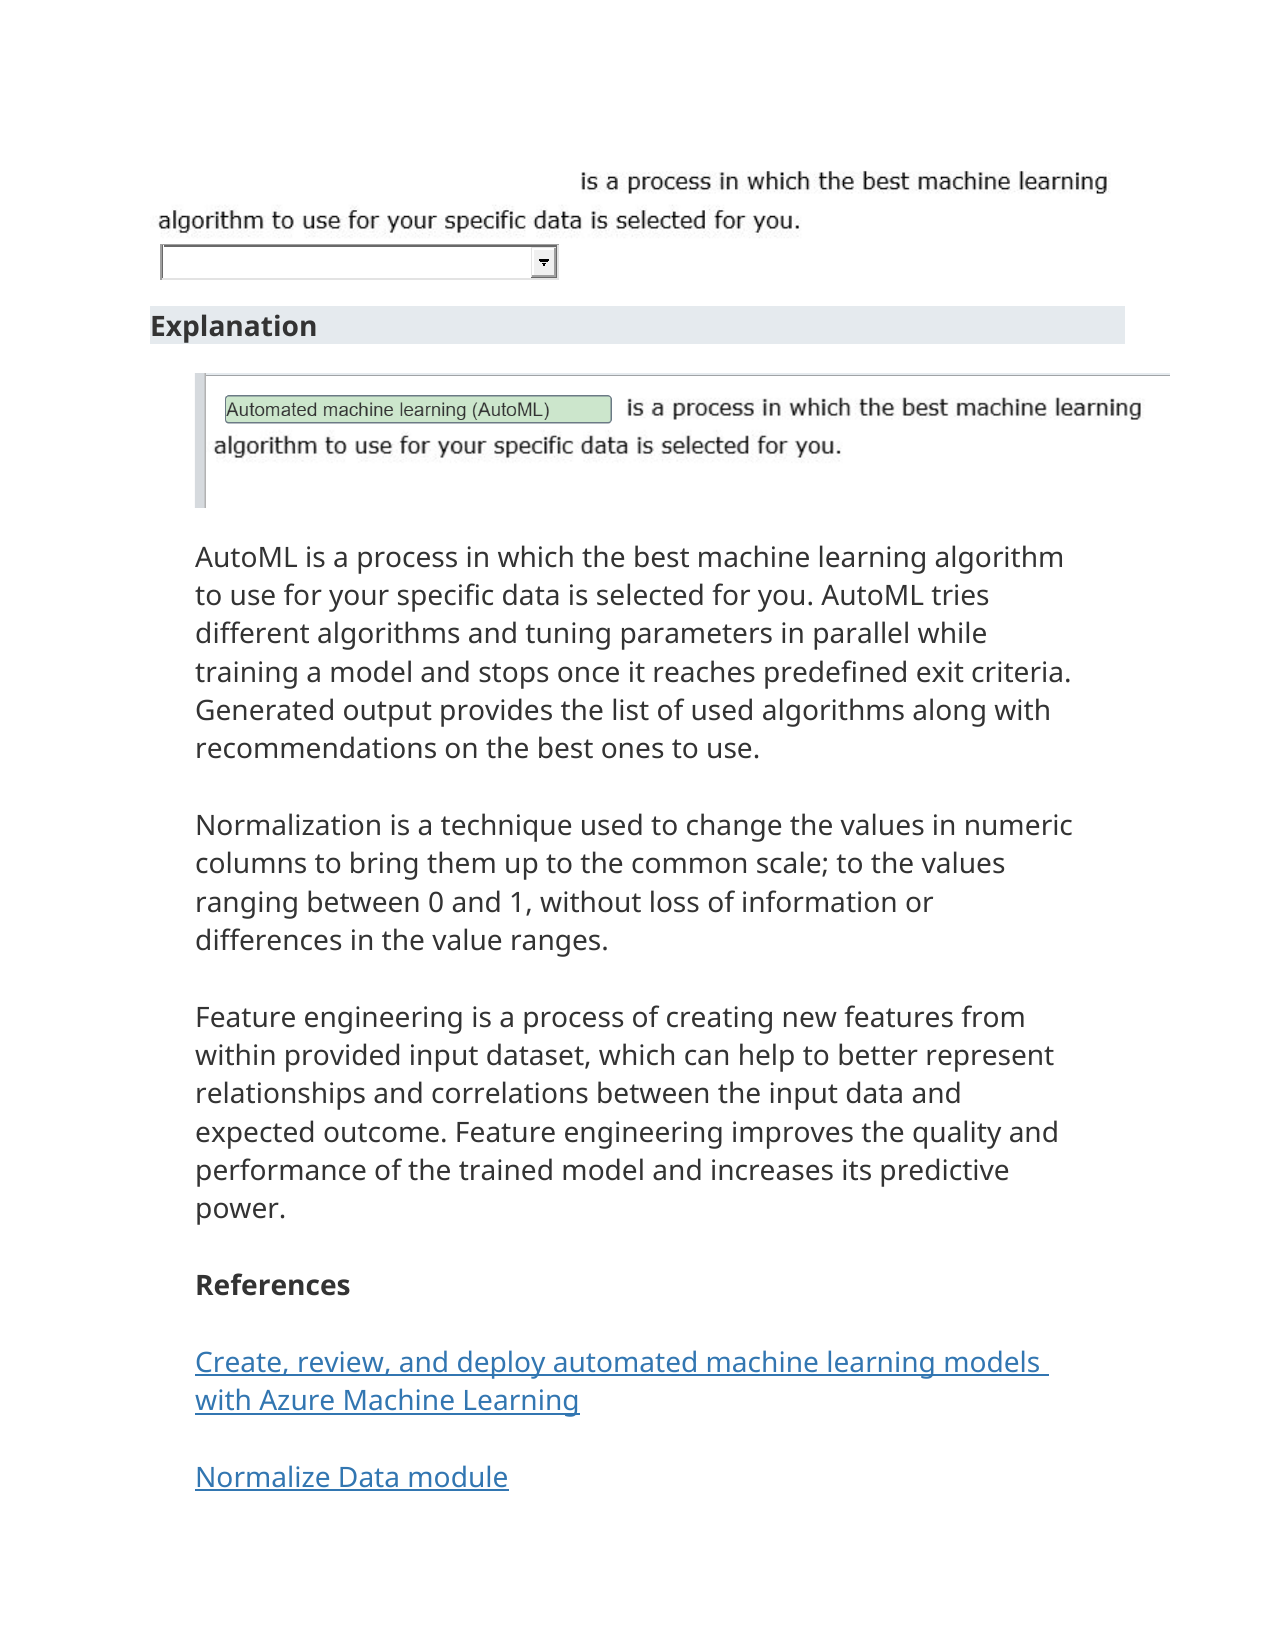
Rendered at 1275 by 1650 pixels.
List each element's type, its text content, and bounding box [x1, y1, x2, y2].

picture [194, 373, 1170, 508]
picture [150, 150, 1125, 244]
text Explanation [150, 306, 1125, 344]
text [195, 537, 1080, 1495]
